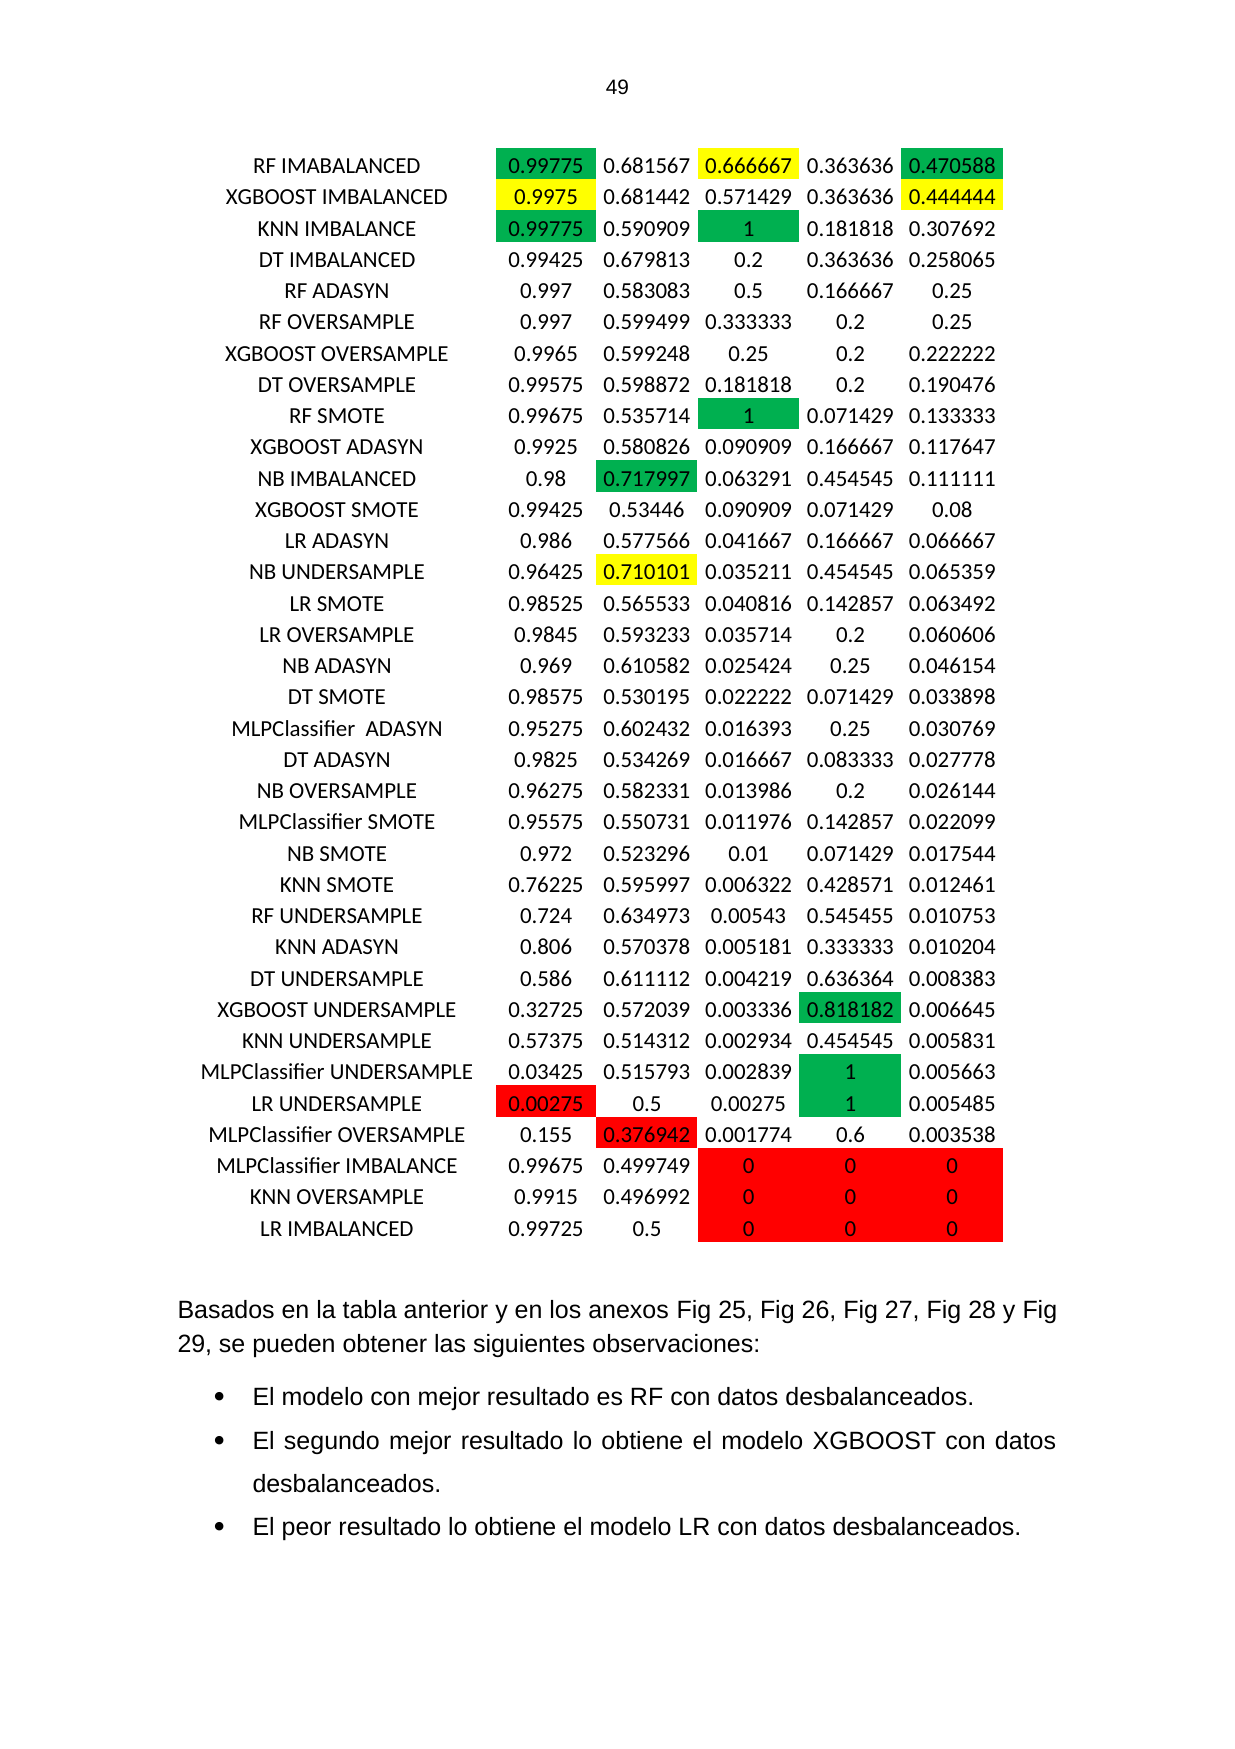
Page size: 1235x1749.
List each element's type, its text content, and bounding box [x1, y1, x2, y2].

table_cell XGBOOST ADASYN [178, 429, 496, 460]
table_cell 0 [799, 1210, 901, 1242]
table_cell 1 [799, 1054, 901, 1085]
table_cell 0.636364 [799, 960, 901, 992]
table_cell 0.997 [496, 304, 596, 335]
table_cell RF OVERSAMPLE [178, 304, 496, 335]
table_cell 0.9845 [496, 617, 596, 648]
table_cell 0.363636 [799, 179, 901, 210]
table_cell 0 [901, 1179, 1003, 1210]
table_cell 0.025424 [698, 648, 799, 679]
table_cell 0.535714 [596, 398, 697, 429]
list El modelo con mejor resultado es RF con datos desbalanceados. [215, 1382, 1057, 1411]
table_cell 0.32725 [496, 992, 596, 1023]
table_cell 0.595997 [596, 867, 697, 898]
table_cell 0.005831 [901, 1023, 1003, 1054]
table_cell 0.181818 [698, 367, 799, 398]
table_cell 0.090909 [698, 429, 799, 460]
table_cell 0 [698, 1148, 799, 1179]
table_cell 0.011976 [698, 804, 799, 835]
table_cell 0.454545 [799, 460, 901, 492]
table_cell RF ADASYN [178, 273, 496, 304]
table_cell 0 [698, 1179, 799, 1210]
table_cell 0.2 [698, 242, 799, 273]
table_cell 0.534269 [596, 742, 697, 773]
table_cell 0.2 [799, 773, 901, 804]
table_cell 0.599499 [596, 304, 697, 335]
table_cell 0.5 [596, 1210, 697, 1242]
table_cell 0.060606 [901, 617, 1003, 648]
table_cell 0.035211 [698, 554, 799, 585]
table_cell LR SMOTE [178, 585, 496, 617]
table_cell 0.515793 [596, 1054, 697, 1085]
table_cell KNN OVERSAMPLE [178, 1179, 496, 1210]
table_cell DT SMOTE [178, 679, 496, 710]
table_cell RF IMABALANCED [178, 148, 496, 179]
table_cell 0.040816 [698, 585, 799, 617]
table_cell 0.25 [799, 710, 901, 742]
table_cell 0 [901, 1148, 1003, 1179]
table_cell 0.523296 [596, 835, 697, 867]
table_cell 0.454545 [799, 1023, 901, 1054]
table_cell 0.166667 [799, 273, 901, 304]
table_cell 0.724 [496, 898, 596, 929]
table_cell DT OVERSAMPLE [178, 367, 496, 398]
table_cell 0.681567 [596, 148, 697, 179]
table_cell 0.063492 [901, 585, 1003, 617]
table_cell 0.006645 [901, 992, 1003, 1023]
table_cell 0.76225 [496, 867, 596, 898]
table_cell 0.610582 [596, 648, 697, 679]
table_cell 0.598872 [596, 367, 697, 398]
table_cell 0.00543 [698, 898, 799, 929]
table_cell 0.25 [901, 273, 1003, 304]
table_cell 0.002934 [698, 1023, 799, 1054]
table_cell 0.679813 [596, 242, 697, 273]
list El peor resultado lo obtiene el modelo LR con datos desbalanceados. [215, 1512, 1057, 1541]
table_cell MLPClassifier SMOTE [178, 804, 496, 835]
table_cell KNN SMOTE [178, 867, 496, 898]
table_cell 0.9915 [496, 1179, 596, 1210]
table_cell 0.065359 [901, 554, 1003, 585]
table_cell DT ADASYN [178, 742, 496, 773]
table_cell 0.611112 [596, 960, 697, 992]
table_cell 0.545455 [799, 898, 901, 929]
table_cell 0.083333 [799, 742, 901, 773]
table_cell LR OVERSAMPLE [178, 617, 496, 648]
table_cell 0.181818 [799, 210, 901, 242]
table_cell 0.997 [496, 273, 596, 304]
table_cell 0.95275 [496, 710, 596, 742]
table_cell 0.066667 [901, 523, 1003, 554]
table_cell 0.258065 [901, 242, 1003, 273]
table_cell 0 [698, 1210, 799, 1242]
table_cell 0.428571 [799, 867, 901, 898]
table_cell 0.010753 [901, 898, 1003, 929]
table_cell 0.444444 [901, 179, 1003, 210]
table_cell 0.004219 [698, 960, 799, 992]
table_cell 0.9975 [496, 179, 596, 210]
table_cell 0.022222 [698, 679, 799, 710]
table_cell 0.08 [901, 492, 1003, 523]
table_cell 0.98525 [496, 585, 596, 617]
table_cell 0.166667 [799, 523, 901, 554]
table_cell 0.041667 [698, 523, 799, 554]
table_cell 0.142857 [799, 804, 901, 835]
table_cell 0.454545 [799, 554, 901, 585]
table_cell 0.333333 [799, 929, 901, 960]
table_cell 0.2 [799, 617, 901, 648]
table_cell 0.572039 [596, 992, 697, 1023]
table_cell 0.634973 [596, 898, 697, 929]
table_cell 0.5 [698, 273, 799, 304]
table_cell 0.530195 [596, 679, 697, 710]
table_cell 0.6 [799, 1117, 901, 1148]
table_cell MLPClassifier OVERSAMPLE [178, 1117, 496, 1148]
table_cell 0.582331 [596, 773, 697, 804]
table_cell 0.030769 [901, 710, 1003, 742]
table_cell 0.99725 [496, 1210, 596, 1242]
table_cell 0.2 [799, 335, 901, 367]
table_cell 1 [799, 1085, 901, 1117]
table_cell 0 [799, 1148, 901, 1179]
table_cell 1 [698, 210, 799, 242]
table_cell 0.806 [496, 929, 596, 960]
table_cell MLPClassifier UNDERSAMPLE [178, 1054, 496, 1085]
table_cell NB ADASYN [178, 648, 496, 679]
table_cell 0.583083 [596, 273, 697, 304]
table_cell 0.033898 [901, 679, 1003, 710]
table_cell 0.026144 [901, 773, 1003, 804]
table_cell 0.681442 [596, 179, 697, 210]
table_cell 0.001774 [698, 1117, 799, 1148]
table_cell 0.5 [596, 1085, 697, 1117]
table_cell 0.142857 [799, 585, 901, 617]
table_cell 0.470588 [901, 148, 1003, 179]
table_cell 0.666667 [698, 148, 799, 179]
table_cell 0.25 [799, 648, 901, 679]
table_cell LR ADASYN [178, 523, 496, 554]
table_cell 0.071429 [799, 679, 901, 710]
table_cell 0.98575 [496, 679, 596, 710]
table_cell 0.046154 [901, 648, 1003, 679]
table_cell 0.969 [496, 648, 596, 679]
table_cell 0.99775 [496, 210, 596, 242]
table_cell 0.496992 [596, 1179, 697, 1210]
table_cell 0.090909 [698, 492, 799, 523]
table_cell 0.006322 [698, 867, 799, 898]
table_cell NB OVERSAMPLE [178, 773, 496, 804]
table_cell 0.013986 [698, 773, 799, 804]
table_cell 0.9925 [496, 429, 596, 460]
table_cell 0.717997 [596, 460, 697, 492]
table_cell 0.57375 [496, 1023, 596, 1054]
table_cell DT UNDERSAMPLE [178, 960, 496, 992]
table_cell 0.071429 [799, 835, 901, 867]
table_cell 0.25 [901, 304, 1003, 335]
table_cell 0.016393 [698, 710, 799, 742]
table_cell KNN ADASYN [178, 929, 496, 960]
table_cell XGBOOST IMBALANCED [178, 179, 496, 210]
table_cell 0.133333 [901, 398, 1003, 429]
table_cell 0.190476 [901, 367, 1003, 398]
table_cell 0.590909 [596, 210, 697, 242]
table_cell KNN IMBALANCE [178, 210, 496, 242]
table_cell 0.012461 [901, 867, 1003, 898]
table_cell 0.010204 [901, 929, 1003, 960]
table_cell 0.363636 [799, 242, 901, 273]
table_cell 0.00275 [496, 1085, 596, 1117]
table_cell 0.25 [698, 335, 799, 367]
table_cell 0.9825 [496, 742, 596, 773]
table_cell 0.307692 [901, 210, 1003, 242]
table_cell 0.117647 [901, 429, 1003, 460]
table_cell 0.818182 [799, 992, 901, 1023]
table_cell XGBOOST SMOTE [178, 492, 496, 523]
table_cell 0.01 [698, 835, 799, 867]
table_cell LR UNDERSAMPLE [178, 1085, 496, 1117]
table_cell 0.9965 [496, 335, 596, 367]
table_cell 0.972 [496, 835, 596, 867]
table_cell 0.499749 [596, 1148, 697, 1179]
table_cell 0.016667 [698, 742, 799, 773]
table_cell 0.376942 [596, 1117, 697, 1148]
table_cell NB UNDERSAMPLE [178, 554, 496, 585]
table_cell 0.063291 [698, 460, 799, 492]
table_cell 0.99775 [496, 148, 596, 179]
table_cell 0.111111 [901, 460, 1003, 492]
table_cell 0.008383 [901, 960, 1003, 992]
table_cell 0.580826 [596, 429, 697, 460]
table_cell 0.2 [799, 367, 901, 398]
table_cell 0.95575 [496, 804, 596, 835]
table_cell 0.2 [799, 304, 901, 335]
table_cell 0.222222 [901, 335, 1003, 367]
table_cell 0.96425 [496, 554, 596, 585]
table_cell 0.03425 [496, 1054, 596, 1085]
table_cell MLPClassifier ADASYN [178, 710, 496, 742]
table_cell 0 [901, 1210, 1003, 1242]
table_cell 0.027778 [901, 742, 1003, 773]
table_cell 0.005485 [901, 1085, 1003, 1117]
table_cell 0.003336 [698, 992, 799, 1023]
table_cell 0.96275 [496, 773, 596, 804]
table_cell 0.333333 [698, 304, 799, 335]
table_cell 0.53446 [596, 492, 697, 523]
table_cell XGBOOST UNDERSAMPLE [178, 992, 496, 1023]
table_cell 0.602432 [596, 710, 697, 742]
table_cell 1 [698, 398, 799, 429]
table_cell 0.514312 [596, 1023, 697, 1054]
table_cell 0.99675 [496, 1148, 596, 1179]
table_cell 0.00275 [698, 1085, 799, 1117]
table_cell 0.155 [496, 1117, 596, 1148]
table_cell 0.166667 [799, 429, 901, 460]
table_cell 0.005663 [901, 1054, 1003, 1085]
table_cell 0.99425 [496, 242, 596, 273]
table_cell 0.035714 [698, 617, 799, 648]
table_cell 0.986 [496, 523, 596, 554]
table_cell 0.363636 [799, 148, 901, 179]
table_cell 0.570378 [596, 929, 697, 960]
table_cell DT IMBALANCED [178, 242, 496, 273]
text Basados en la tabla anterior y en los anexos Fig 25, Fig 26, Fig 27, Fig 28 y Fig 29, se pueden obtener las siguientes observaciones: [177, 1296, 1057, 1357]
table_cell 0.565533 [596, 585, 697, 617]
table_cell LR IMBALANCED [178, 1210, 496, 1242]
table_cell NB SMOTE [178, 835, 496, 867]
table_cell XGBOOST OVERSAMPLE [178, 335, 496, 367]
table_cell 0 [799, 1179, 901, 1210]
table_cell 0.022099 [901, 804, 1003, 835]
table_cell 0.005181 [698, 929, 799, 960]
table_cell 0.071429 [799, 492, 901, 523]
table_cell 0.003538 [901, 1117, 1003, 1148]
list El segundo mejor resultado lo obtiene el modelo XGBOOST con datos desbalanceados. [215, 1426, 1057, 1498]
table_cell 0.577566 [596, 523, 697, 554]
table_cell RF SMOTE [178, 398, 496, 429]
table_cell 0.710101 [596, 554, 697, 585]
table_cell 0.99675 [496, 398, 596, 429]
table_cell 0.017544 [901, 835, 1003, 867]
table_cell KNN UNDERSAMPLE [178, 1023, 496, 1054]
table_cell 0.571429 [698, 179, 799, 210]
table_cell 0.586 [496, 960, 596, 992]
table_cell NB IMBALANCED [178, 460, 496, 492]
table_cell 0.98 [496, 460, 596, 492]
table_cell 0.599248 [596, 335, 697, 367]
table_cell 0.002839 [698, 1054, 799, 1085]
table_cell 0.99425 [496, 492, 596, 523]
table_cell 0.99575 [496, 367, 596, 398]
table_cell 0.071429 [799, 398, 901, 429]
table_cell RF UNDERSAMPLE [178, 898, 496, 929]
table_cell 0.550731 [596, 804, 697, 835]
table_cell MLPClassifier IMBALANCE [178, 1148, 496, 1179]
table_cell 0.593233 [596, 617, 697, 648]
